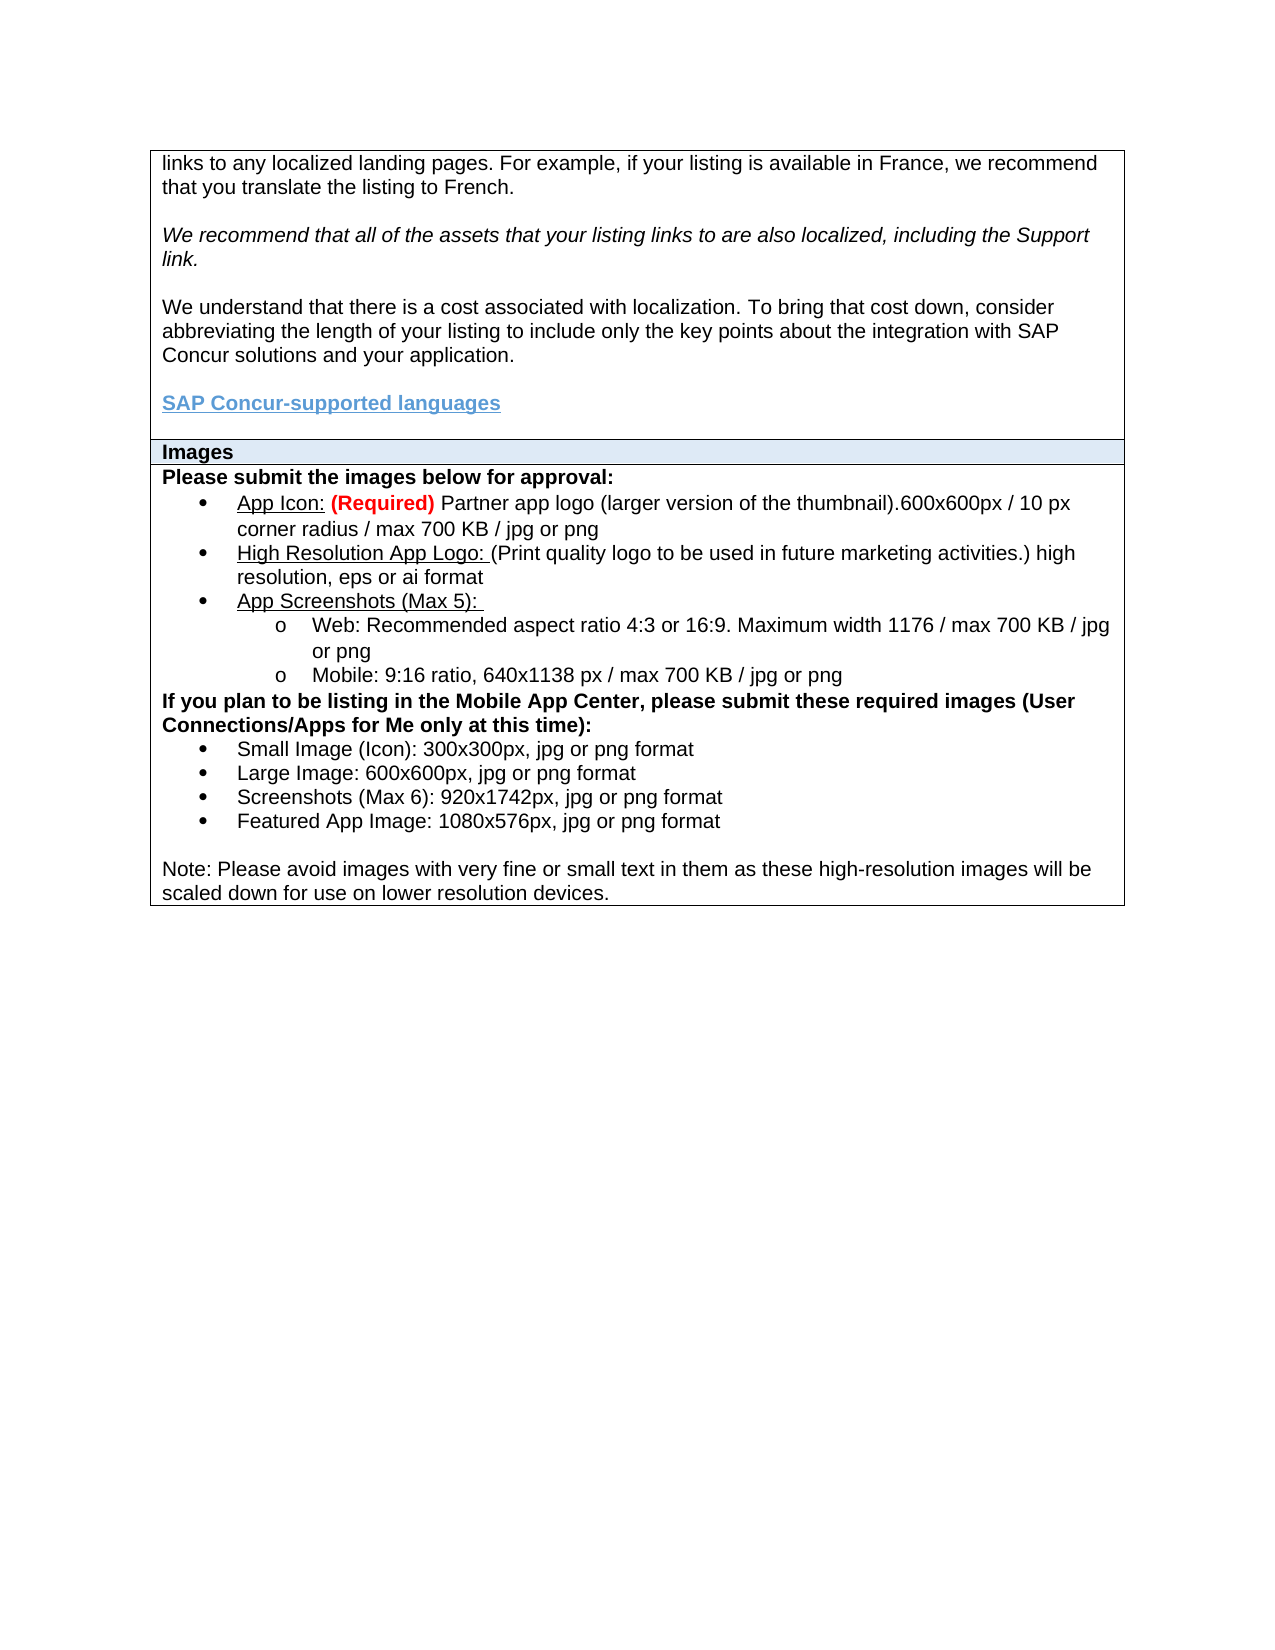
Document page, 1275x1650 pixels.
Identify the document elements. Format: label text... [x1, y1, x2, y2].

table_cell Images [151, 440, 1124, 463]
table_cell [151, 151, 1124, 438]
table_cell Please submit the images below for approval: App Icon: (Required) Partner app logo (larger version of the thumbnail). 600x600px / 10 px corner radius / max 700 KB / jpg or png High Resolution App Logo: (Print quality logo to be used in future marketing activities.) high resolution, eps or ai format App Screenshots (Max 5): Web: Recommended aspect ratio 4:3 or 16:9. Maximum width 1176 / max 700 KB / jpg or png Mobile: 9:16 ratio, 640x1138 px / max 700 KB / jpg or png If you plan to be listing in the Mobile App Center, please submit these required images (User Connections/Apps for Me only at this time): Small Image (Icon): 300x300px, jpg or png format Large Image: 600x600px, jpg or png format Screenshots (Max 6): 920x1742px, jpg or png format Featured App Image: 1080x576px, jpg or png format Note: Please avoid images with very fine or small text in them as these high-resolution images will be scaled down for use on lower resolution devices. [151, 465, 1124, 905]
